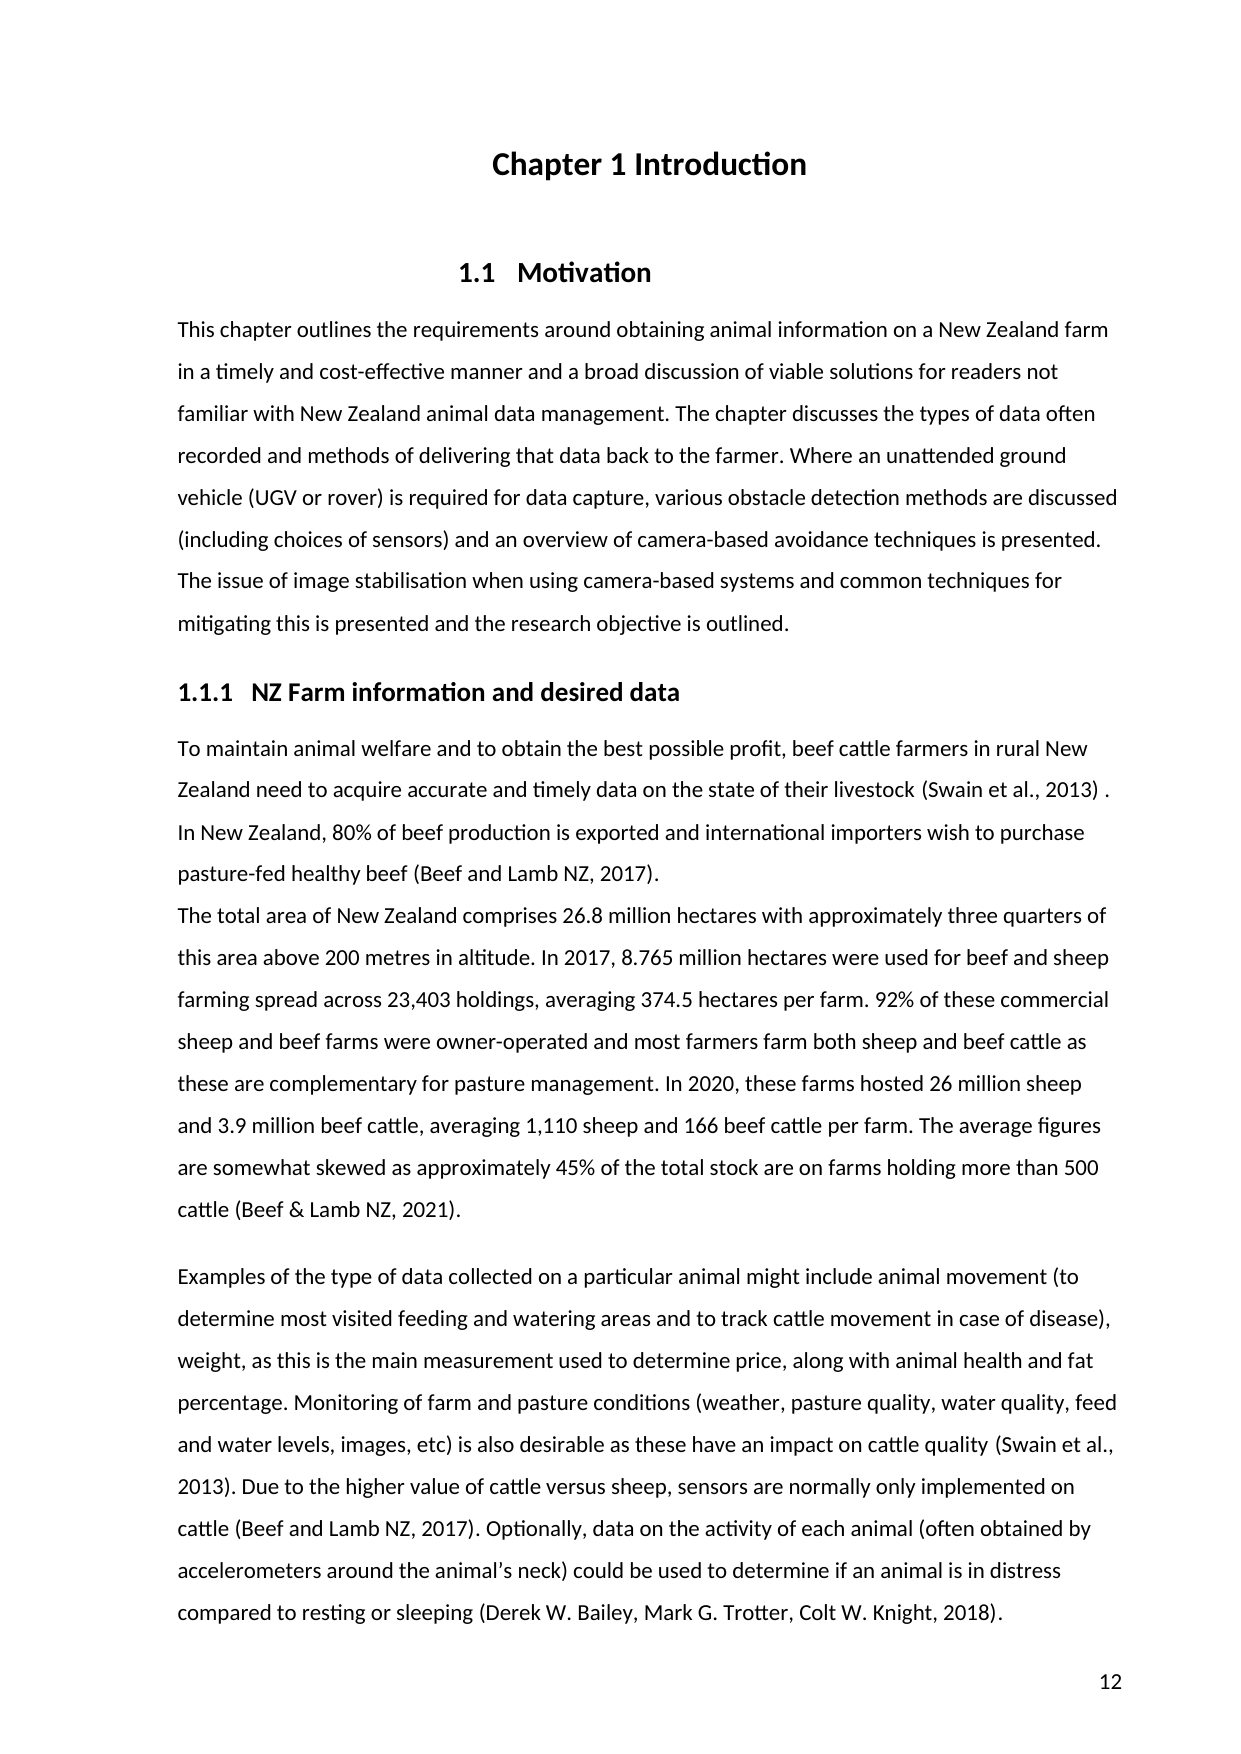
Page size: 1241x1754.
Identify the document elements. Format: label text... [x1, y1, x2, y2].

text This chapter outlines the requirements around obtaining animal information on a New Zealand farm in a timely and cost-effective manner and a broad discussion of viable solutions for readers not familiar with New Zealand animal data management. The chapter discusses the types of data often recorded and methods of delivering that data back to the farmer. Where an unattended ground vehicle (UGV or rover) is required for data capture, various obstacle detection methods are discussed (including choices of sensors) and an overview of camera-based avoidance techniques is presented. The issue of image stabilisation when using camera-based systems and common techniques for mitigating this is presented and the research objective is outlined. [177, 315, 1122, 637]
subtitle Introduction [177, 143, 1122, 184]
subtitle NZ Farm information and desired data [177, 676, 1122, 709]
subtitle Motivation [458, 254, 1122, 290]
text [177, 1262, 1122, 1626]
text To maintain animal welfare and to obtain the best possible profit, beef cattle farmers in rural New Zealand need to acquire accurate and timely data on the state of their livestock (Swain et al., 2013) . In New Zealand, 80% of beef production is exported and international importers wish to purchase pasture-fed healthy beef (Beef and Lamb NZ, 2017). The total area of New Zealand comprises 26.8 million hectares with approximately three quarters of this area above 200 metres in altitude. In 2017, 8.765 million hectares were used for beef and sheep farming spread across 23,403 holdings, averaging 374.5 hectares per farm. 92% of these commercial sheep and beef farms were owner-operated and most farmers farm both sheep and beef cattle as these are complementary for pasture management. In 2020, these farms hosted 26 million sheep and 3.9 million beef cattle, averaging 1,110 sheep and 166 beef cattle per farm. The average figures are somewhat skewed as approximately 45% of the total stock are on farms holding more than 500 cattle (Beef & Lamb NZ, 2021). [177, 734, 1122, 1223]
